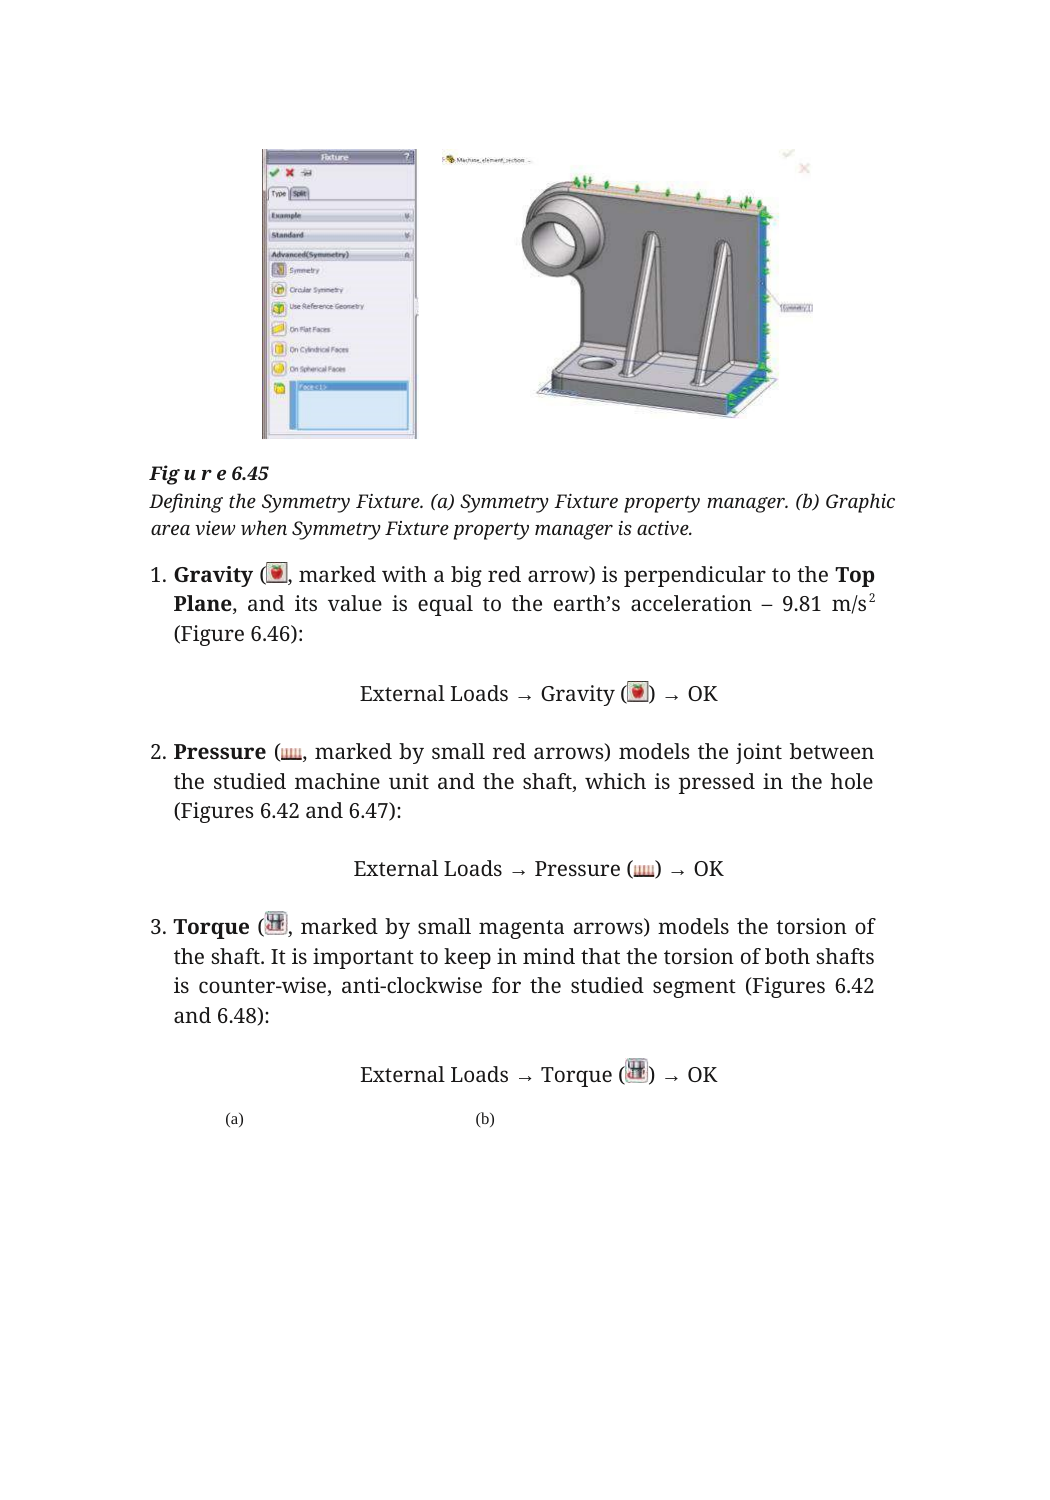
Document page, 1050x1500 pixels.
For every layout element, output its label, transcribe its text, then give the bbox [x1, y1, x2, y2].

text External Loads → Torque () → OK [149, 1059, 900, 1088]
picture [281, 748, 302, 760]
list Pressure (, marked by small red arrows) models the joint between the studied machine unit and the shaft, which is pressed in the hole (Figures 6.42 and 6.47): [150, 737, 875, 825]
picture [633, 865, 655, 877]
text External Loads → Gravity () → OK [149, 679, 900, 708]
picture [627, 681, 649, 702]
text External Loads → Pressure () → OK [149, 854, 900, 883]
list Torque (, marked by small magenta arrows) models the torsion of the shaft. It is important to keep in mind that the torsion of both shafts is counter-wise, anti-clockwise for the studied segment (Figures 6.42 and 6.48): [150, 912, 875, 1029]
text (a) (b) [150, 1109, 900, 1128]
picture [442, 149, 813, 419]
picture [266, 562, 288, 583]
picture [264, 911, 288, 935]
picture [625, 1058, 649, 1083]
list Gravity (, marked with a big red arrow) is perpendicular to the Top Plane, and its value is equal to the earth’s acceleration – 9.81 m/s2 (Figure 6.46): [150, 560, 875, 647]
picture [262, 149, 419, 440]
text Defining the Symmetry Fixture. (a) Symmetry Fixture property manager. (b) Graphic area view when Symmetry Fixture property manager is active. [149, 488, 898, 541]
subtitle Fig u r e 6.45 [149, 460, 900, 486]
